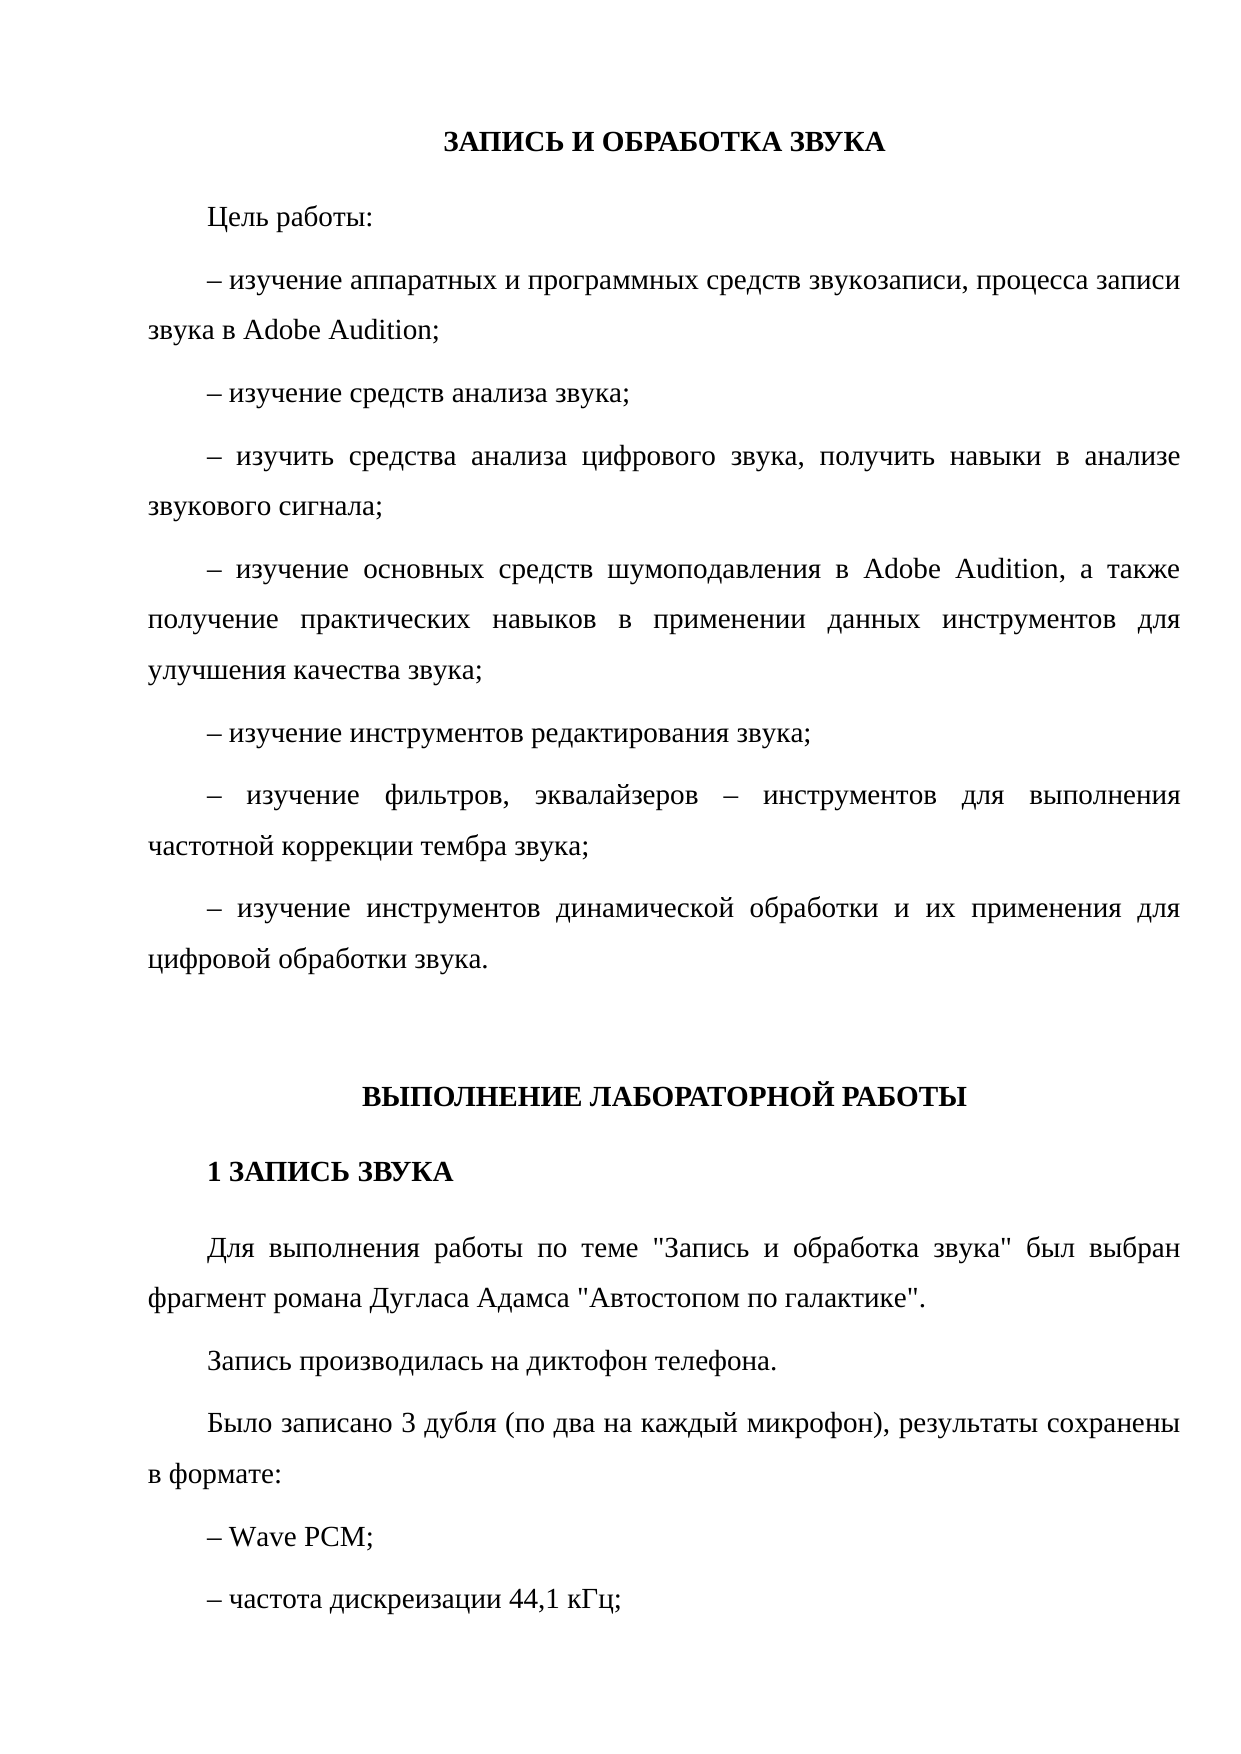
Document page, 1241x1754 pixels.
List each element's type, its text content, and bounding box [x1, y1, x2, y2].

text – изучение инструментов динамической обработки и их применения для цифровой обработки звука. [148, 891, 1181, 974]
text Цель работы: [148, 199, 1181, 233]
subtitle Запись звука [148, 1154, 1181, 1188]
text – изучить средства анализа цифрового звука, получить навыки в анализе звукового сигнала; [148, 438, 1181, 522]
text Запись производилась на диктофон телефона. [148, 1343, 1181, 1376]
text – изучение основных средств шумоподавления в Adobe Audition, а также получение практических навыков в применении данных инструментов для улучшения качества звука; [148, 551, 1181, 685]
text – изучение средств анализа звука; [148, 375, 1181, 409]
text Для выполнения работы по теме "Запись и обработка звука" был выбран фрагмент романа Дугласа Адамса "Автостопом по галактике". [148, 1230, 1181, 1313]
text Было записано 3 дубля (по два на каждый микрофон), результаты сохранены в формате: [148, 1406, 1181, 1489]
text – изучение инструментов редактирования звука; [148, 715, 1181, 748]
text запись и обработка звука [148, 124, 1181, 158]
text – изучение аппаратных и программных средств звукозаписи, процесса записи звука в Adobe Audition; [148, 262, 1181, 346]
text Выполнение лабораторной работы [148, 1079, 1181, 1113]
text – Wave PCM; [148, 1519, 1181, 1552]
text – изучение фильтров, эквалайзеров – инструментов для выполнения частотной коррекции тембра звука; [148, 777, 1181, 861]
text – частота дискреизации 44,1 кГц; [148, 1582, 1181, 1615]
